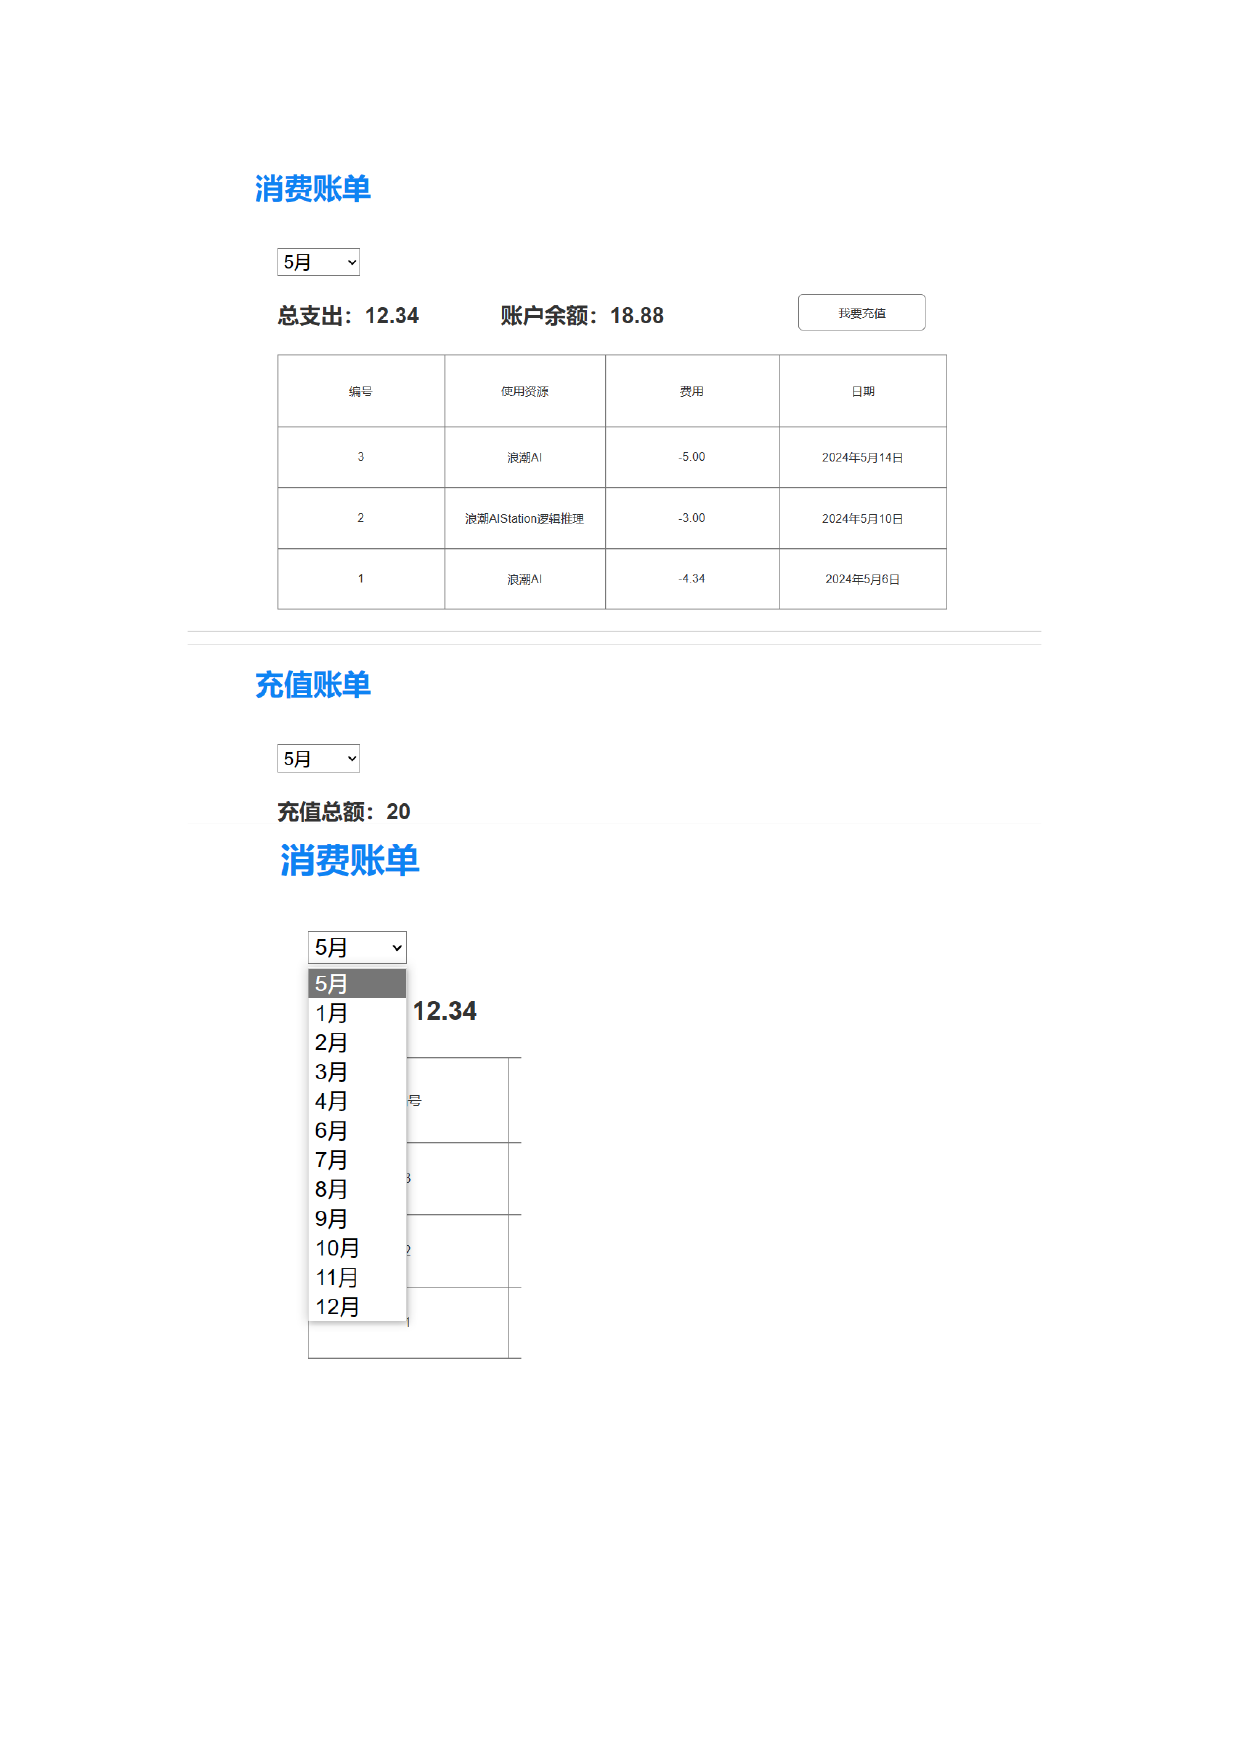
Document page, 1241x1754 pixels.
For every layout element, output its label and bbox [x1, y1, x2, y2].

picture [275, 844, 522, 1376]
picture [187, 162, 1042, 824]
